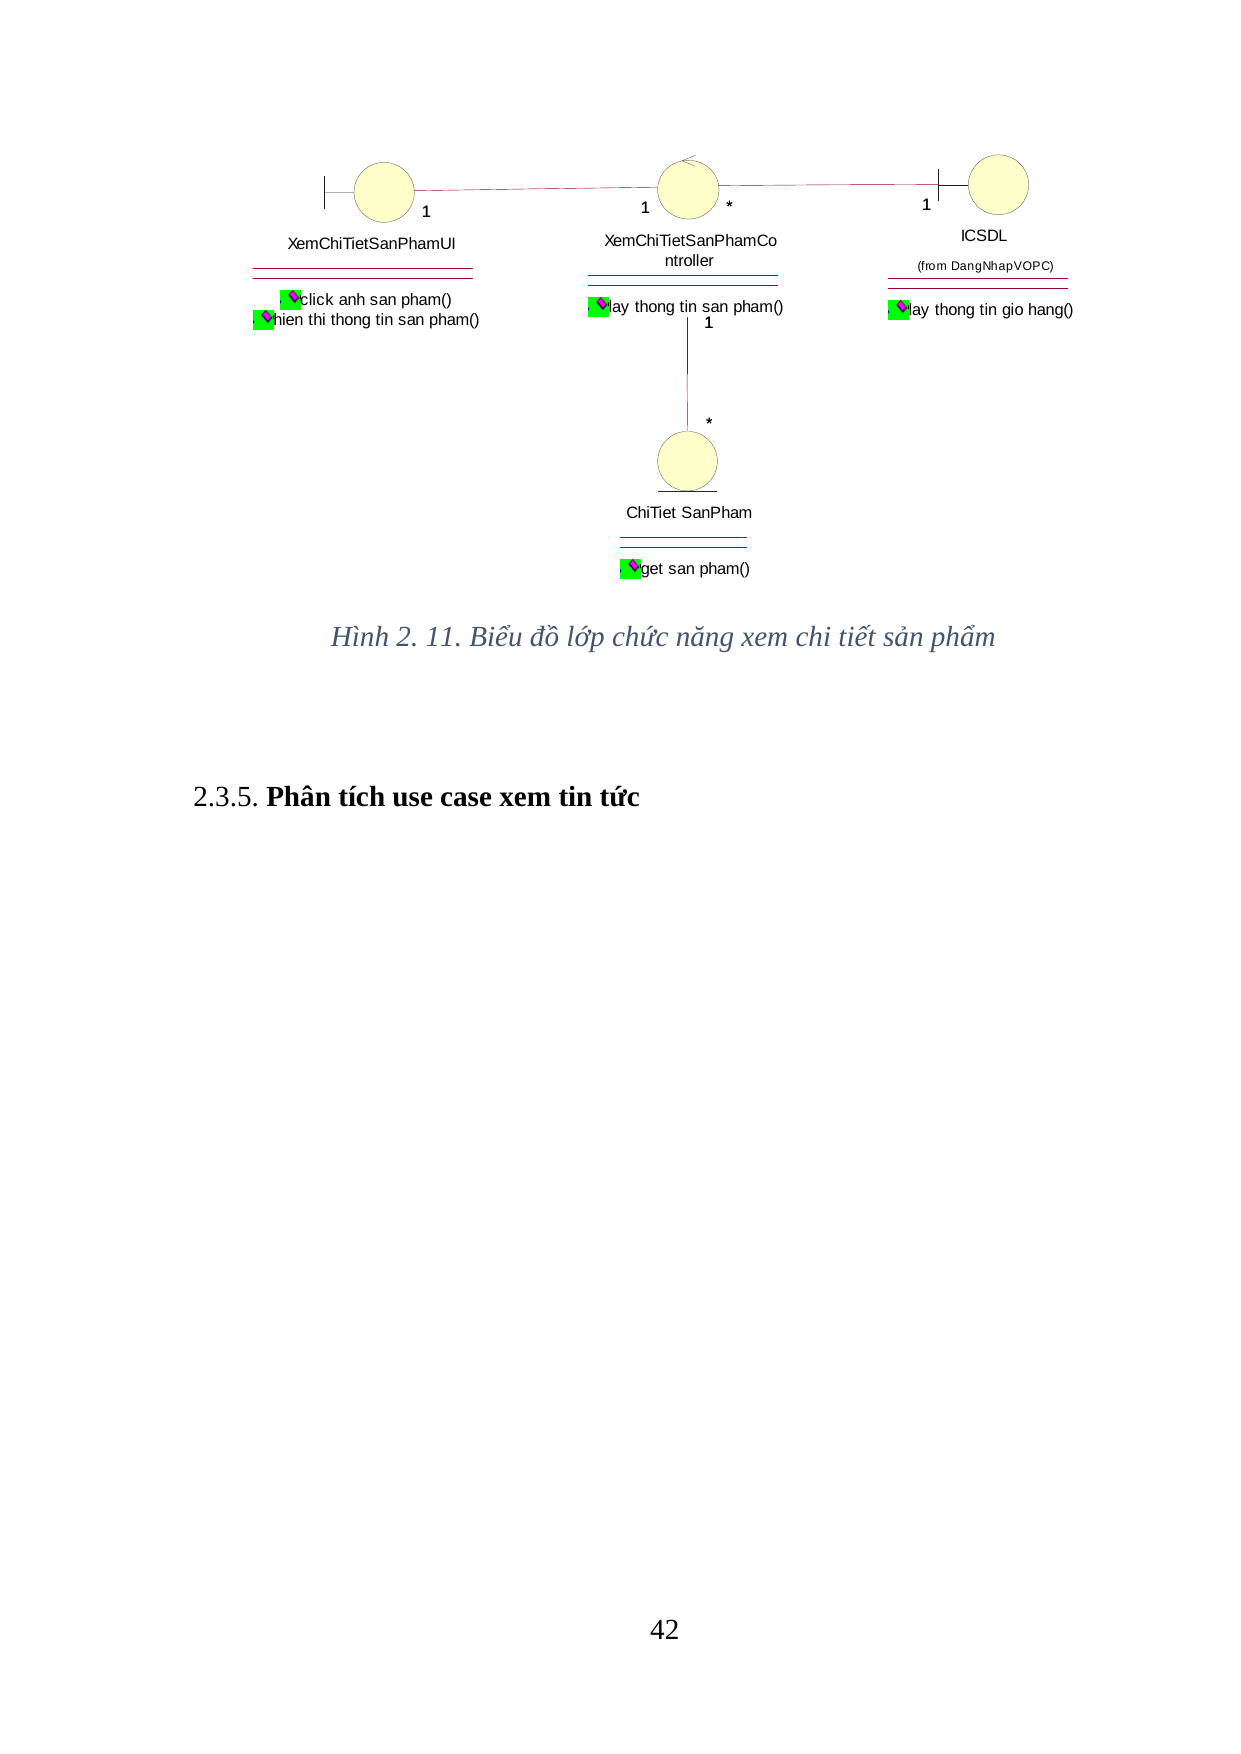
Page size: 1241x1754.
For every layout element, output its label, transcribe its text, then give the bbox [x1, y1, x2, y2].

subtitle Phân tích use case xem tin tức [266, 779, 1122, 813]
text Hình 2. 11. Biểu đồ lớp chức năng xem chi tiết sản phẩm [207, 619, 1122, 653]
